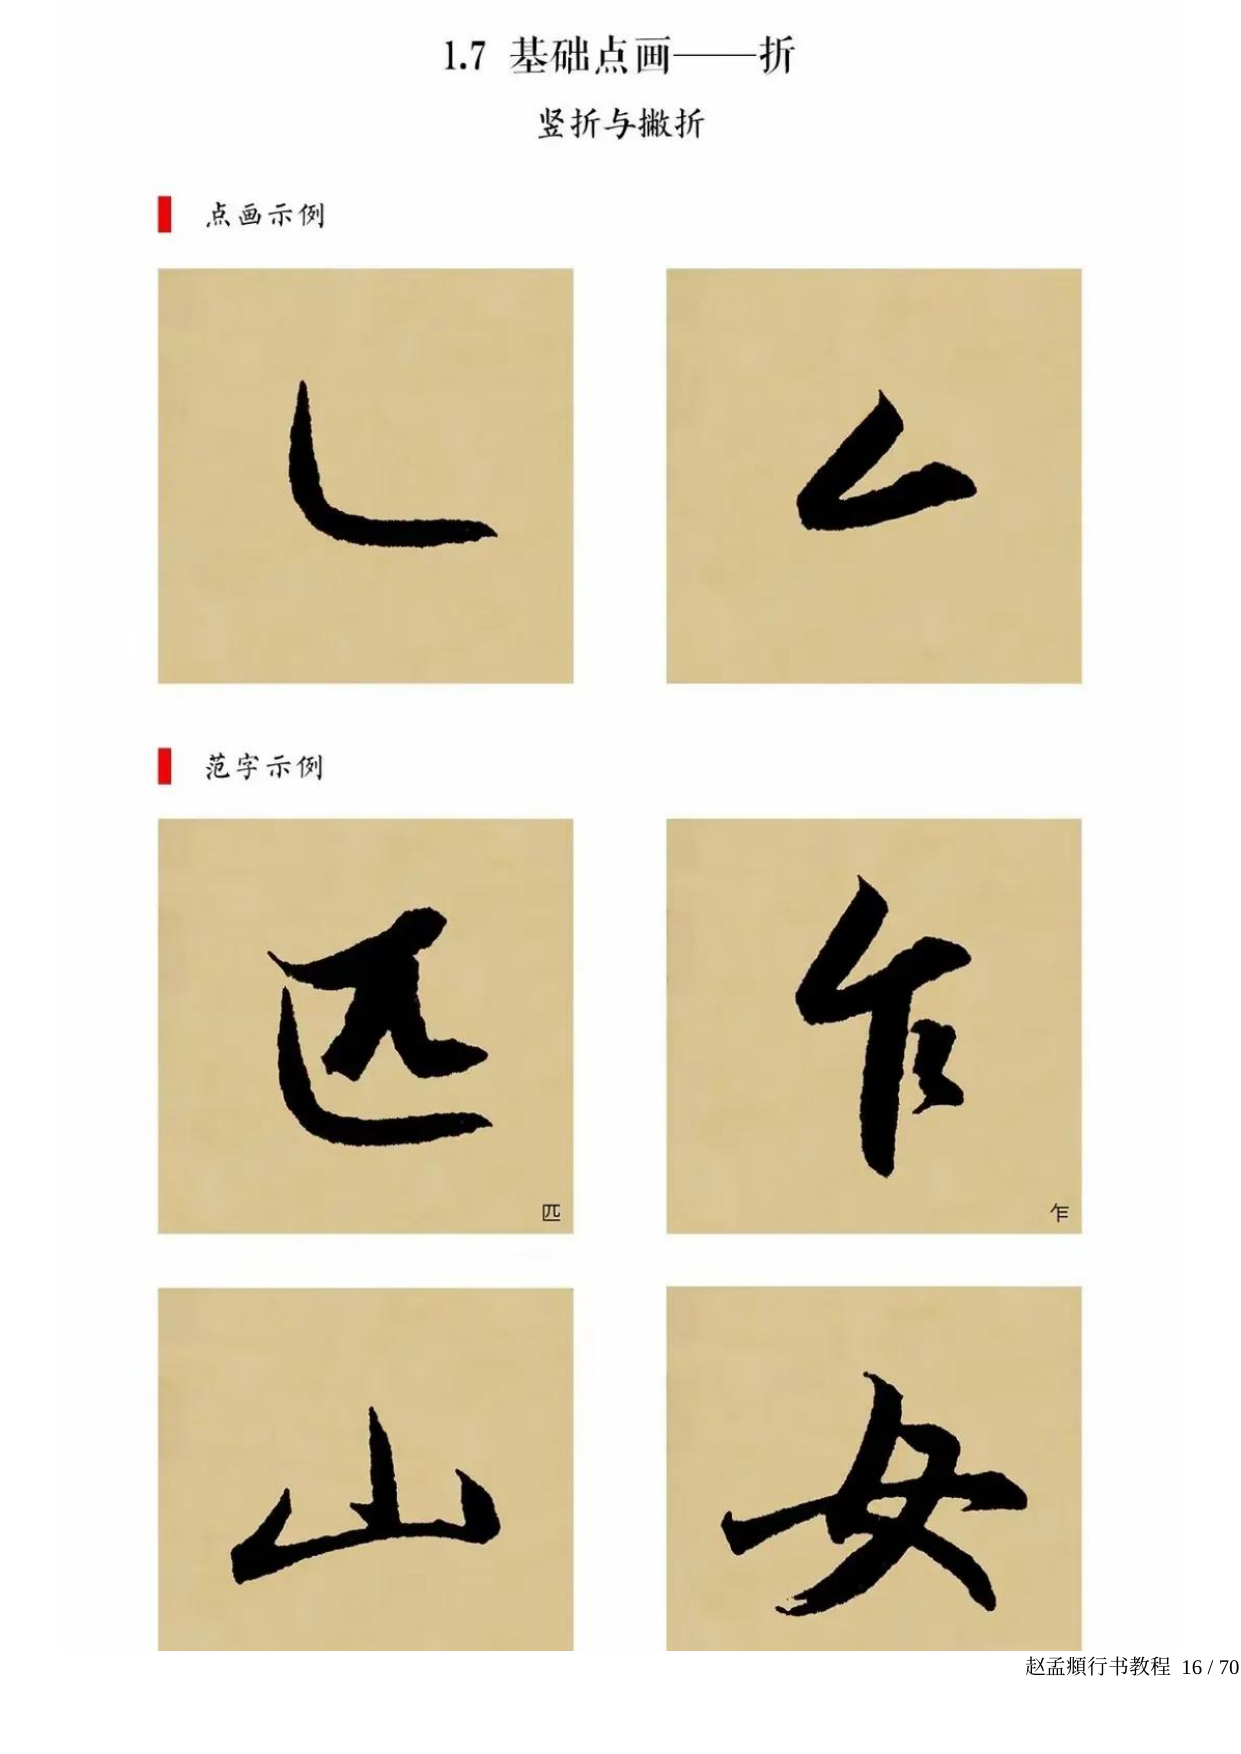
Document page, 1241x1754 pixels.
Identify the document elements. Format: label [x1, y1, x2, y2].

picture [60, 1, 1180, 1651]
